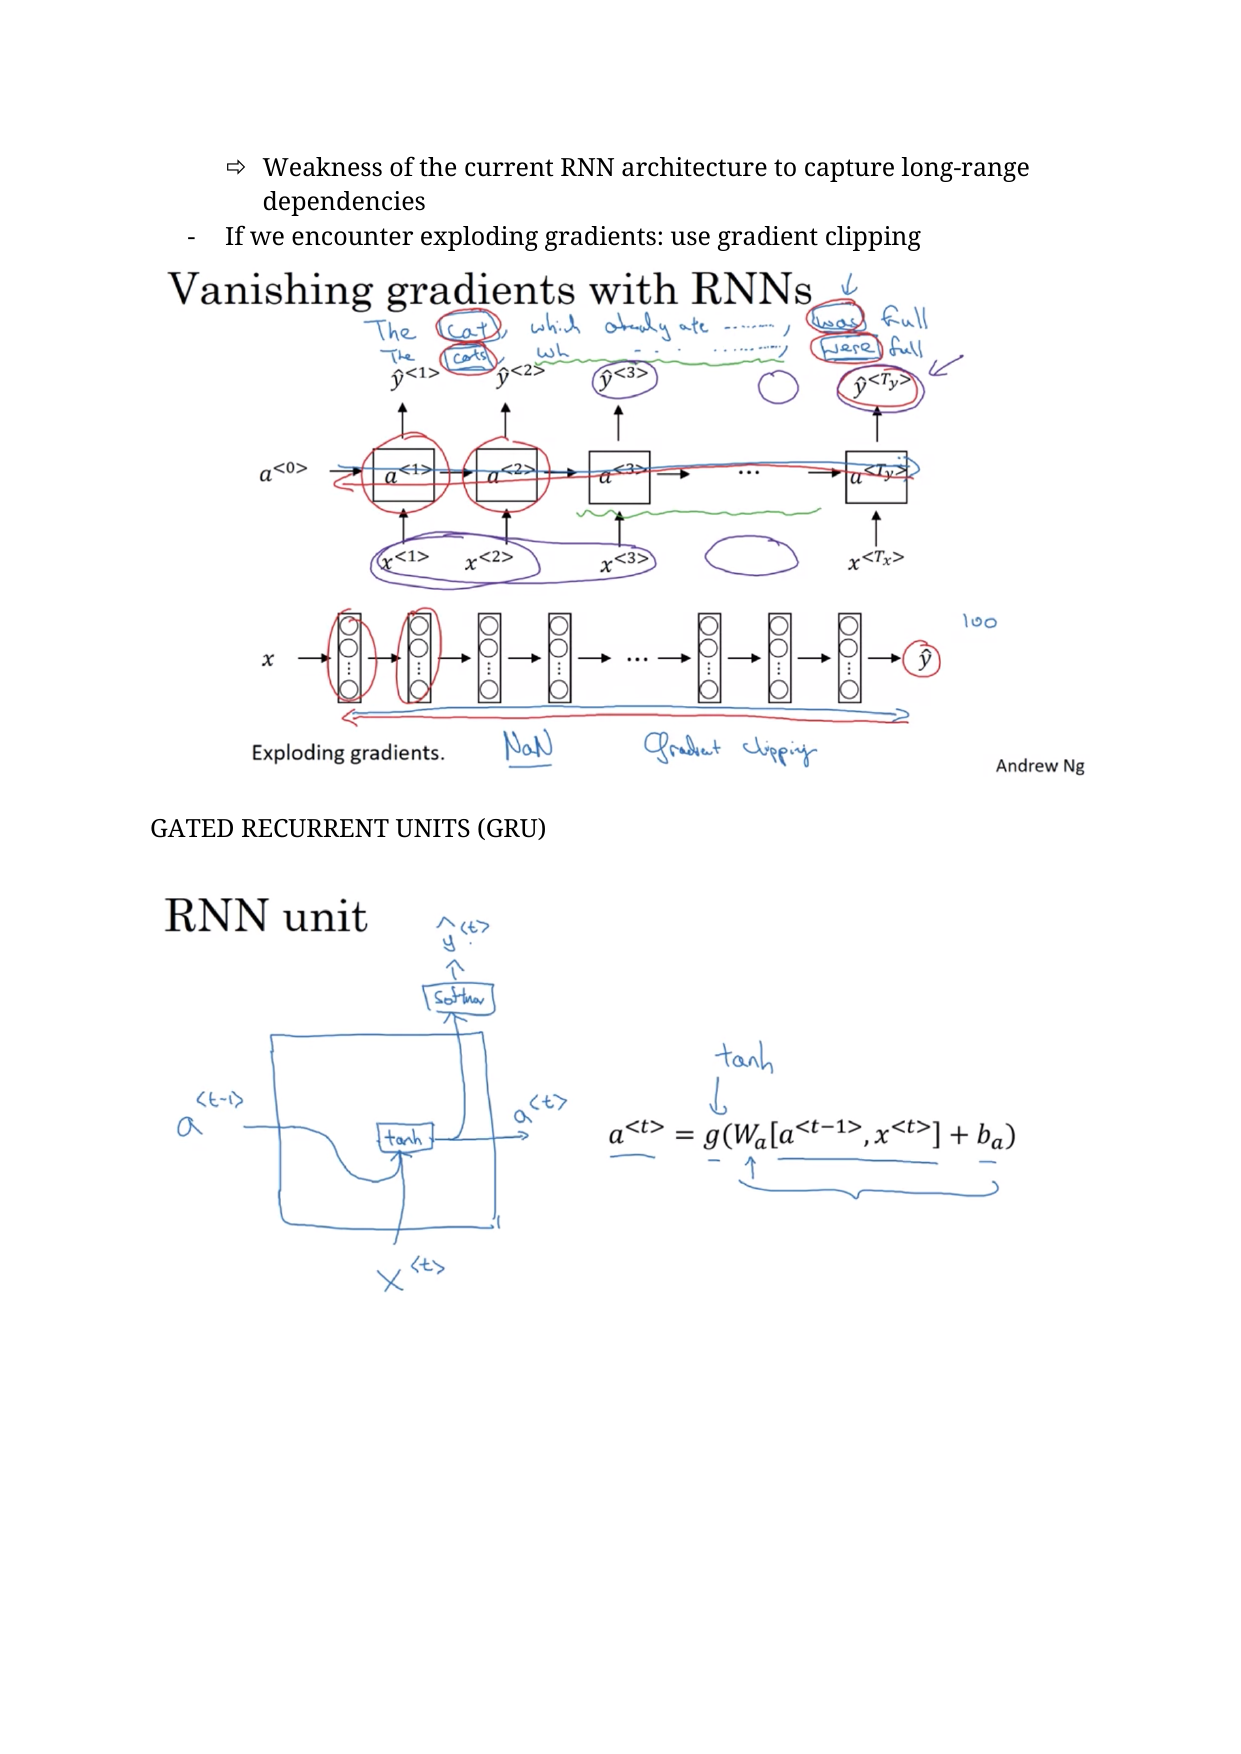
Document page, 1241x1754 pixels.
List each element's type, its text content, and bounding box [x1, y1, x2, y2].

list If we encounter exploding gradients: use gradient clipping [187, 218, 1090, 252]
picture [150, 879, 1090, 1318]
text GATED RECURRENT UNITS (GRU) [150, 811, 1090, 845]
picture [150, 252, 1090, 777]
list Weakness of the current RNN architecture to capture long-range dependencies [225, 150, 1090, 218]
